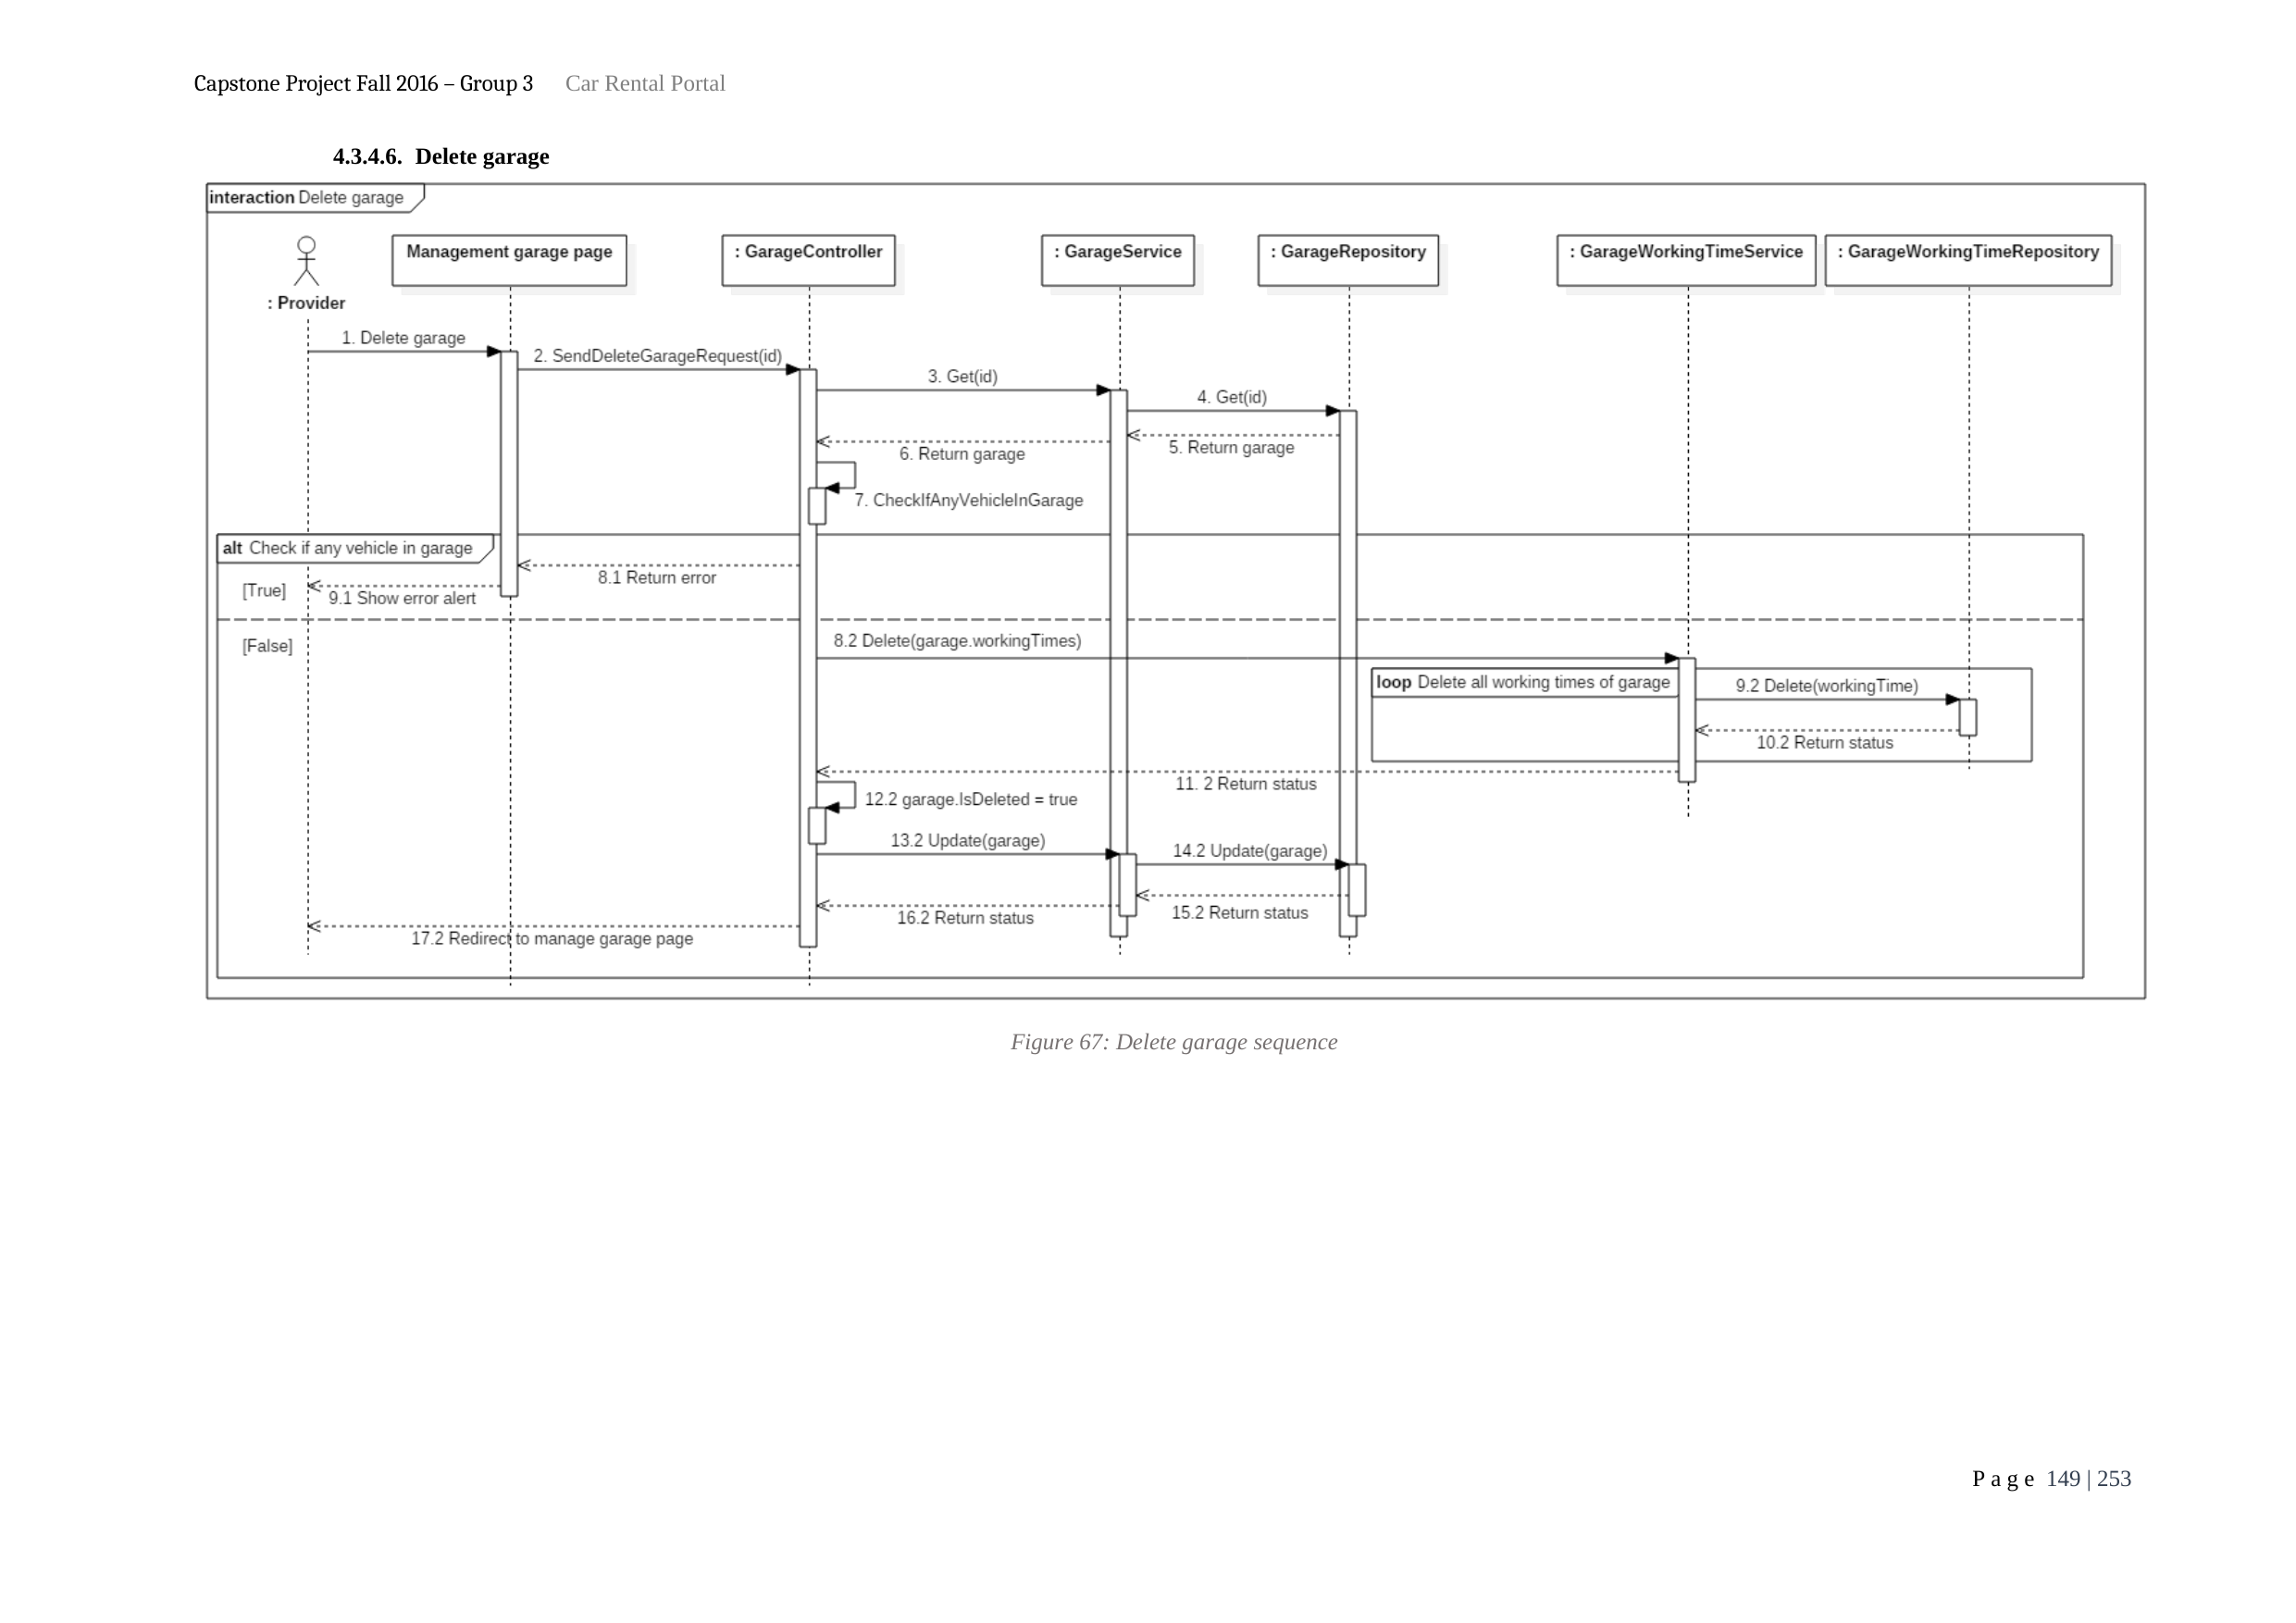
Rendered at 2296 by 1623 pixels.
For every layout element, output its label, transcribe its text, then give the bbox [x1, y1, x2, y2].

subtitle Delete garage [333, 142, 2156, 169]
text Figure 67: Delete garage sequence [194, 1028, 2156, 1055]
picture [194, 171, 2153, 1010]
